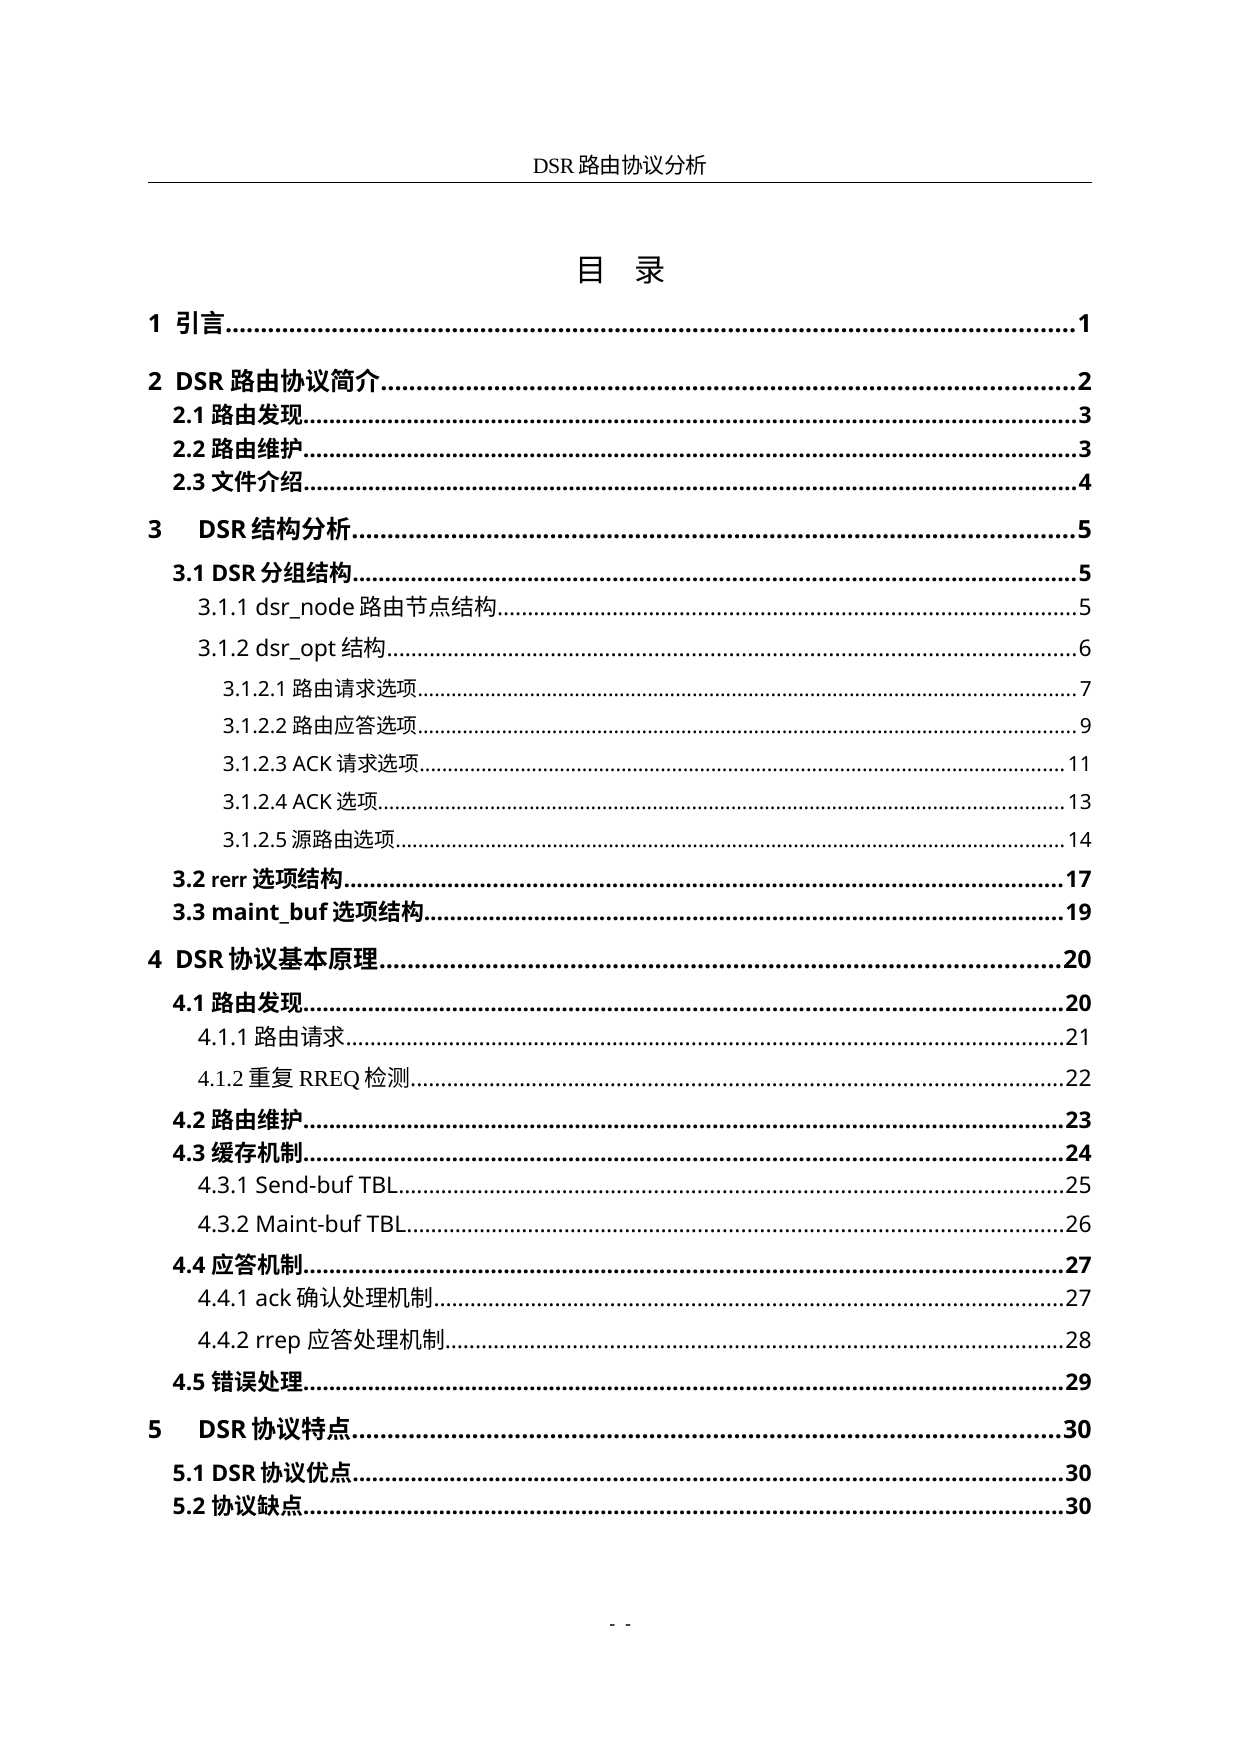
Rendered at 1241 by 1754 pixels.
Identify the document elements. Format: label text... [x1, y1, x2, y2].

text 5 DSR协议特点 30 [148, 1409, 1092, 1446]
text 4.3.1 Send-buf TBL 25 [198, 1169, 1092, 1200]
text 3.2 rerr选项结构 17 [172, 861, 1092, 894]
text 3.1.2 dsr_opt结构 6 [198, 630, 1092, 663]
text 目 录 [148, 246, 1092, 291]
text 4.1 路由发现 20 [172, 985, 1092, 1019]
text 5.2 协议缺点 30 [172, 1488, 1092, 1521]
text 4.1.1路由请求 21 [198, 1019, 1092, 1052]
text 2.3 文件介绍 4 [172, 464, 1092, 497]
text 4.3 缓存机制 24 [172, 1135, 1092, 1169]
text 3 DSR结构分析 5 [148, 510, 1092, 546]
text 4.4.1 ack确认处理机制 27 [198, 1280, 1092, 1313]
text 4.1.2重复RREQ检测 22 [198, 1060, 1092, 1094]
text 3.1.1 dsr_node路由节点结构 5 [198, 588, 1092, 622]
text 3.1.2.1 路由请求选项 7 [223, 672, 1092, 702]
text 2.2 路由维护 3 [172, 431, 1092, 464]
text 2.1 路由发现 3 [172, 397, 1092, 431]
text 4.5 错误处理 29 [172, 1363, 1092, 1397]
text 3.3 maint_buf选项结构 19 [172, 894, 1092, 927]
text 4 DSR协议基本原理 20 [148, 940, 1092, 976]
text 5.1 DSR协议优点 30 [172, 1454, 1092, 1488]
text 3.1.2.3 ACK请求选项 11 [223, 747, 1092, 778]
text 4.4 应答机制 27 [172, 1247, 1092, 1280]
text 3.1.2.4 ACK选项 13 [223, 785, 1092, 816]
text 2 DSR 路由协议简介 2 [148, 361, 1092, 397]
text 3.1 DSR分组结构 5 [172, 555, 1092, 588]
text 3.1.2.5源路由选项 14 [223, 823, 1092, 853]
text 4.2 路由维护 23 [172, 1102, 1092, 1135]
text 1 引言 1 [148, 303, 1092, 339]
text 4.3.2 Maint-buf TBL 26 [198, 1208, 1092, 1239]
text 3.1.2.2 路由应答选项 9 [223, 709, 1092, 740]
text 4.4.2 rrep 应答处理机制 28 [198, 1322, 1092, 1355]
